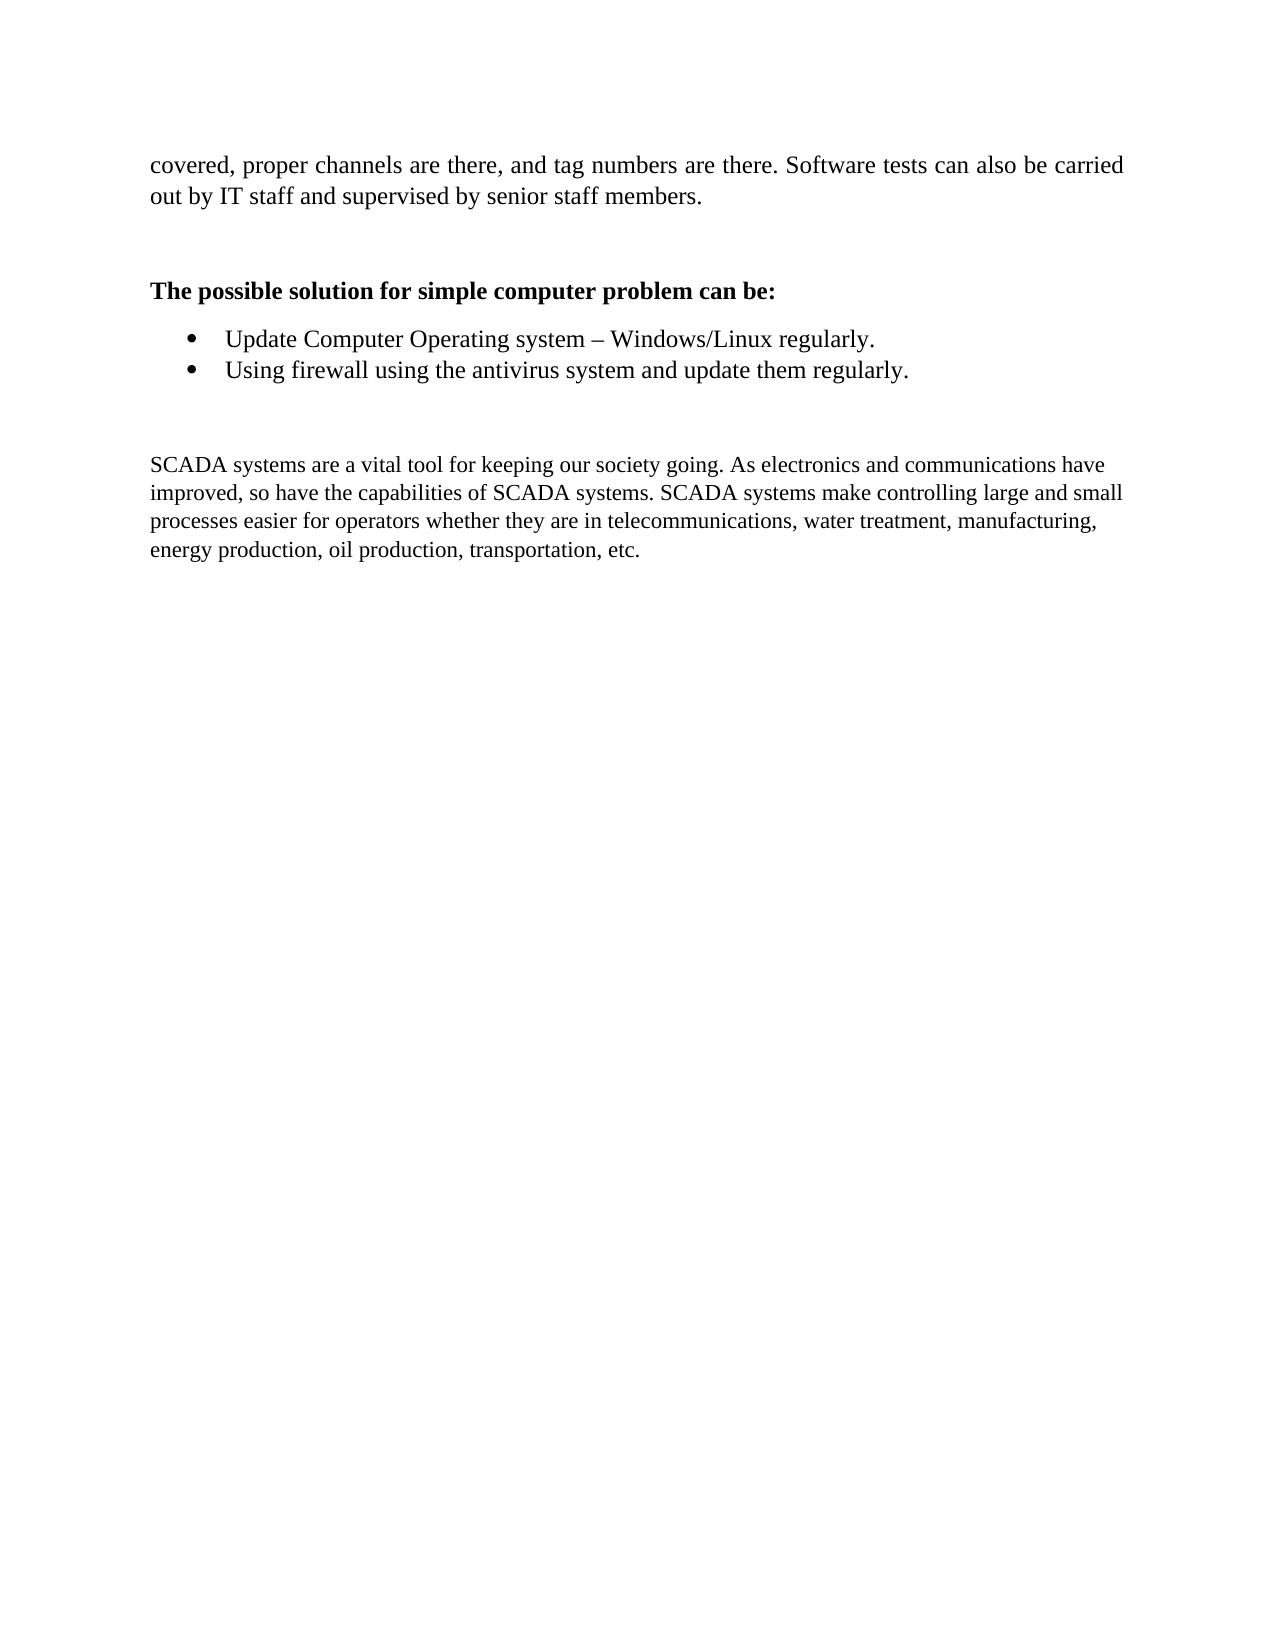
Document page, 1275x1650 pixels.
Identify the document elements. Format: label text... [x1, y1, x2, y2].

text The possible solution for simple computer problem can be: [150, 276, 1125, 305]
text SCADA systems are a vital tool for keeping our society going. As electronics and communications have improved, so have the capabilities of SCADA systems. SCADA systems make controlling large and small processes easier for operators whether they are in telecommunications, water treatment, manufacturing, energy production, oil production, transportation, etc. [150, 451, 1125, 562]
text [150, 150, 1125, 210]
list Update Computer Operating system – Windows/Linux regularly. [187, 324, 1125, 353]
list Using firewall using the antivirus system and update them regularly. [187, 355, 1125, 384]
